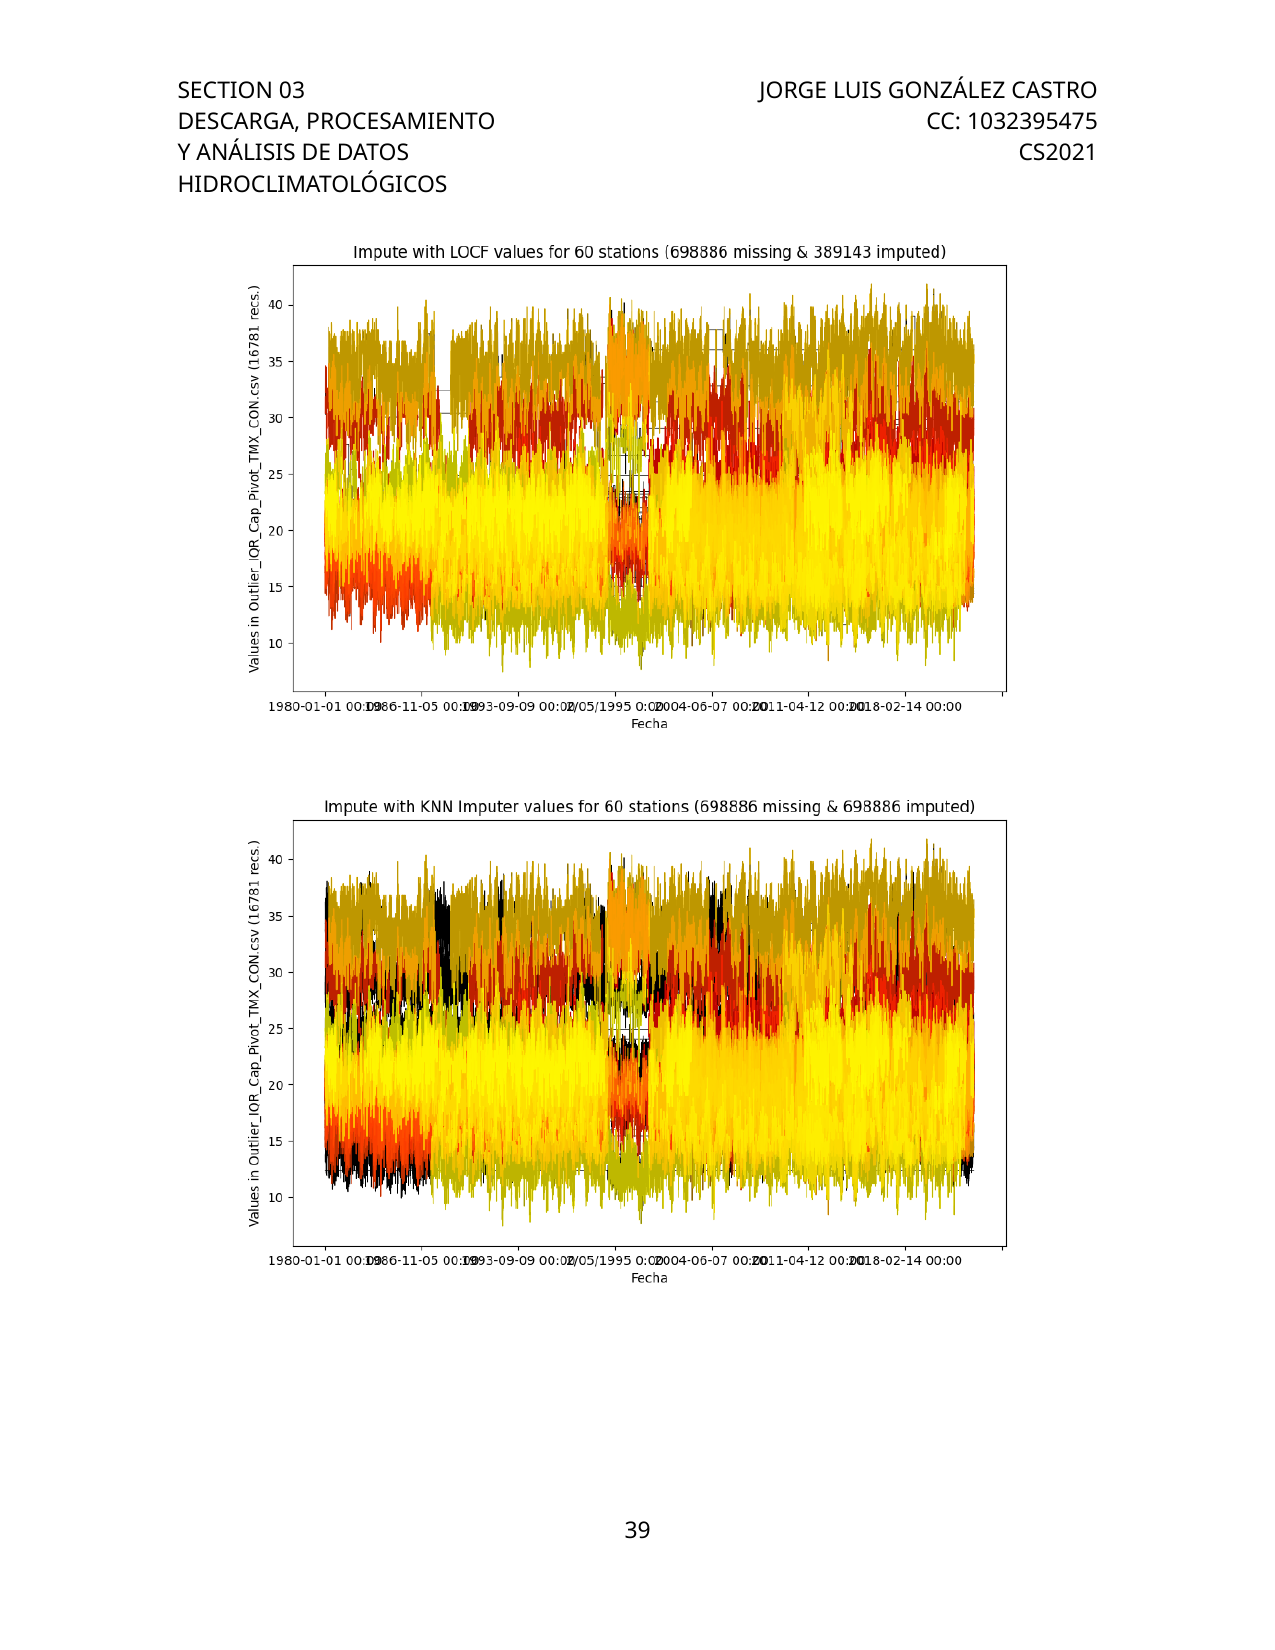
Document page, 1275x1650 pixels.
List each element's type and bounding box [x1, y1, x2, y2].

picture [177, 753, 1098, 1306]
picture [177, 198, 1098, 752]
